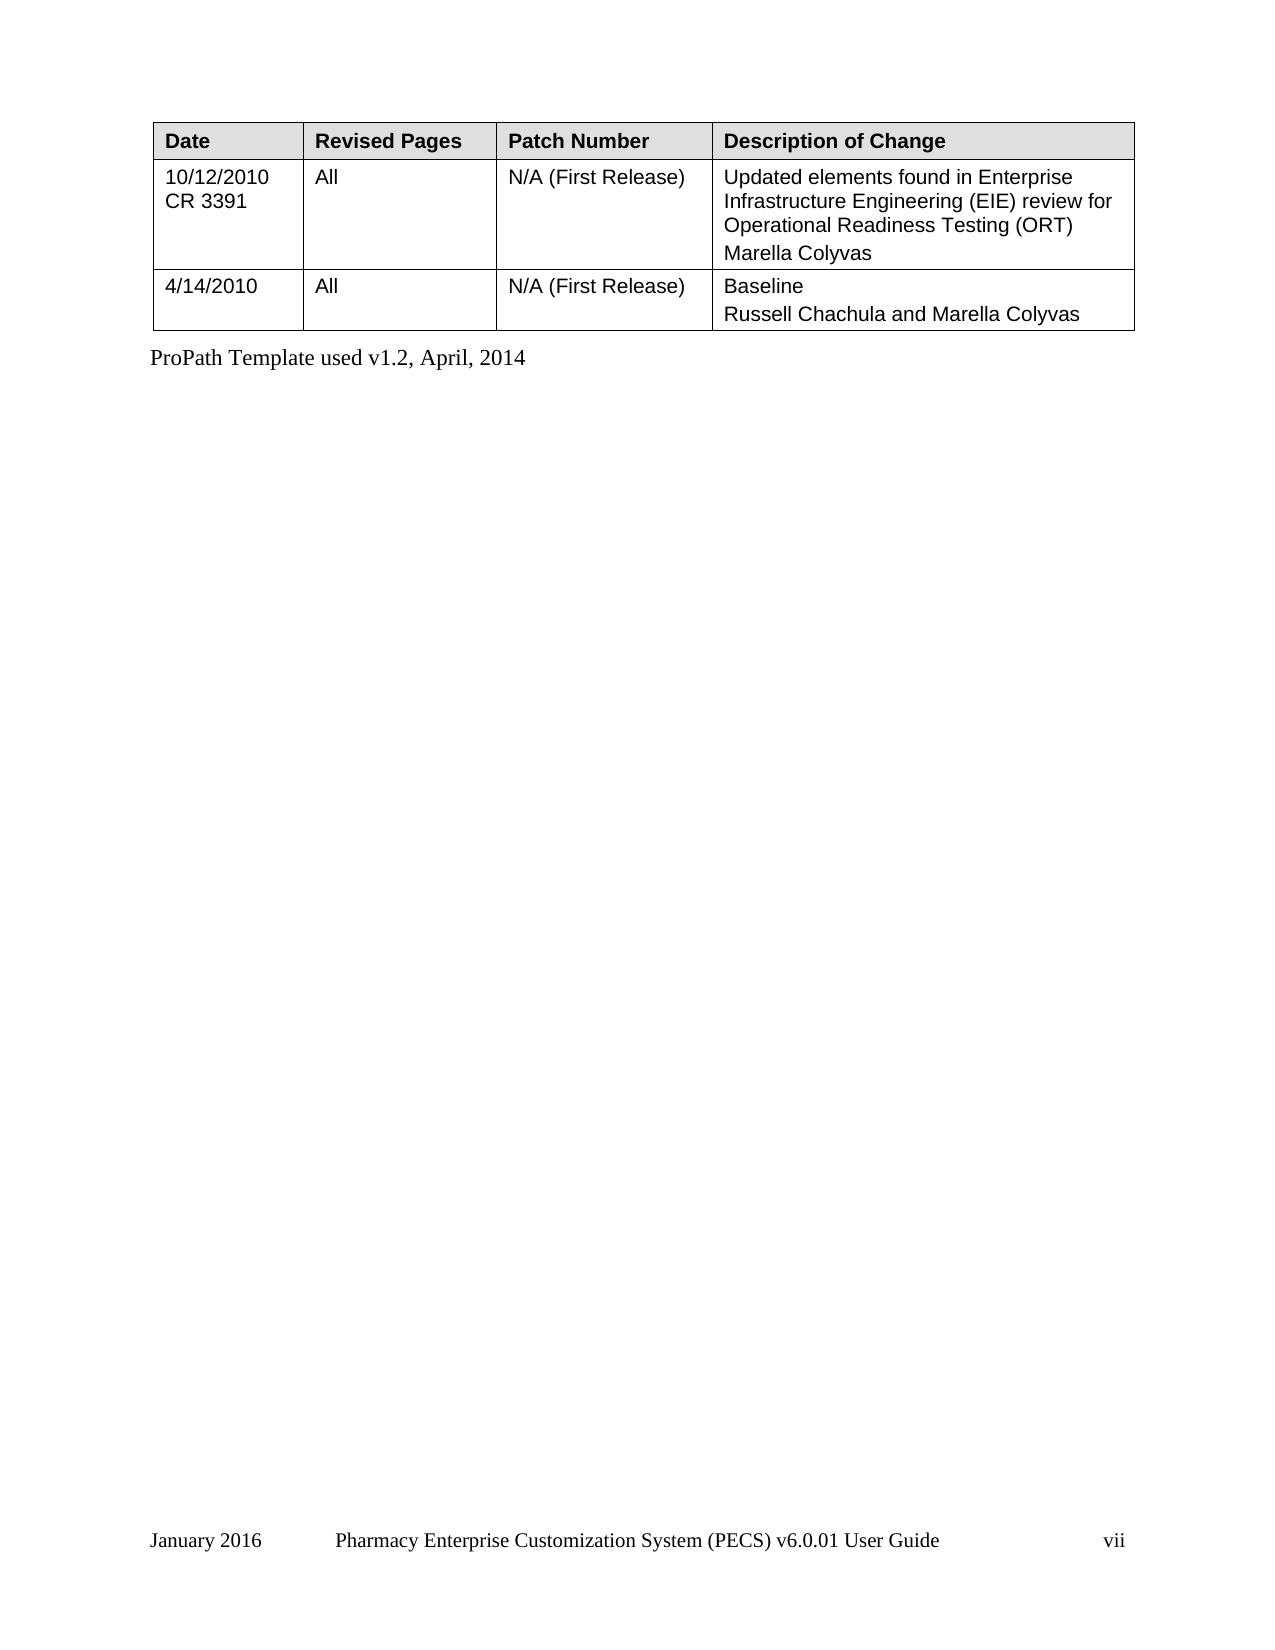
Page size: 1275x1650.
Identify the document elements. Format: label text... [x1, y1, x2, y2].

table_cell N/A (First Release) [497, 270, 712, 330]
text ProPath Template used v1.2, April, 2014 [150, 344, 1125, 370]
table_header Date [154, 123, 303, 159]
table_cell N/A (First Release) [497, 160, 712, 269]
table_cell 4/14/2010 [154, 270, 303, 330]
table_cell All [304, 270, 496, 330]
table_cell Baseline Russell Chachula and Marella Colyvas [713, 270, 1134, 330]
table_cell All [304, 160, 496, 269]
table_header Revised Pages [304, 123, 496, 159]
table_header Patch Number [497, 123, 712, 159]
table_cell 10/12/2010 CR 3391 [154, 160, 303, 269]
table_cell Updated elements found in Enterprise Infrastructure Engineering (EIE) review for Operational Readiness Testing (ORT) Marella Colyvas [713, 160, 1134, 269]
table_header Description of Change [713, 123, 1134, 159]
